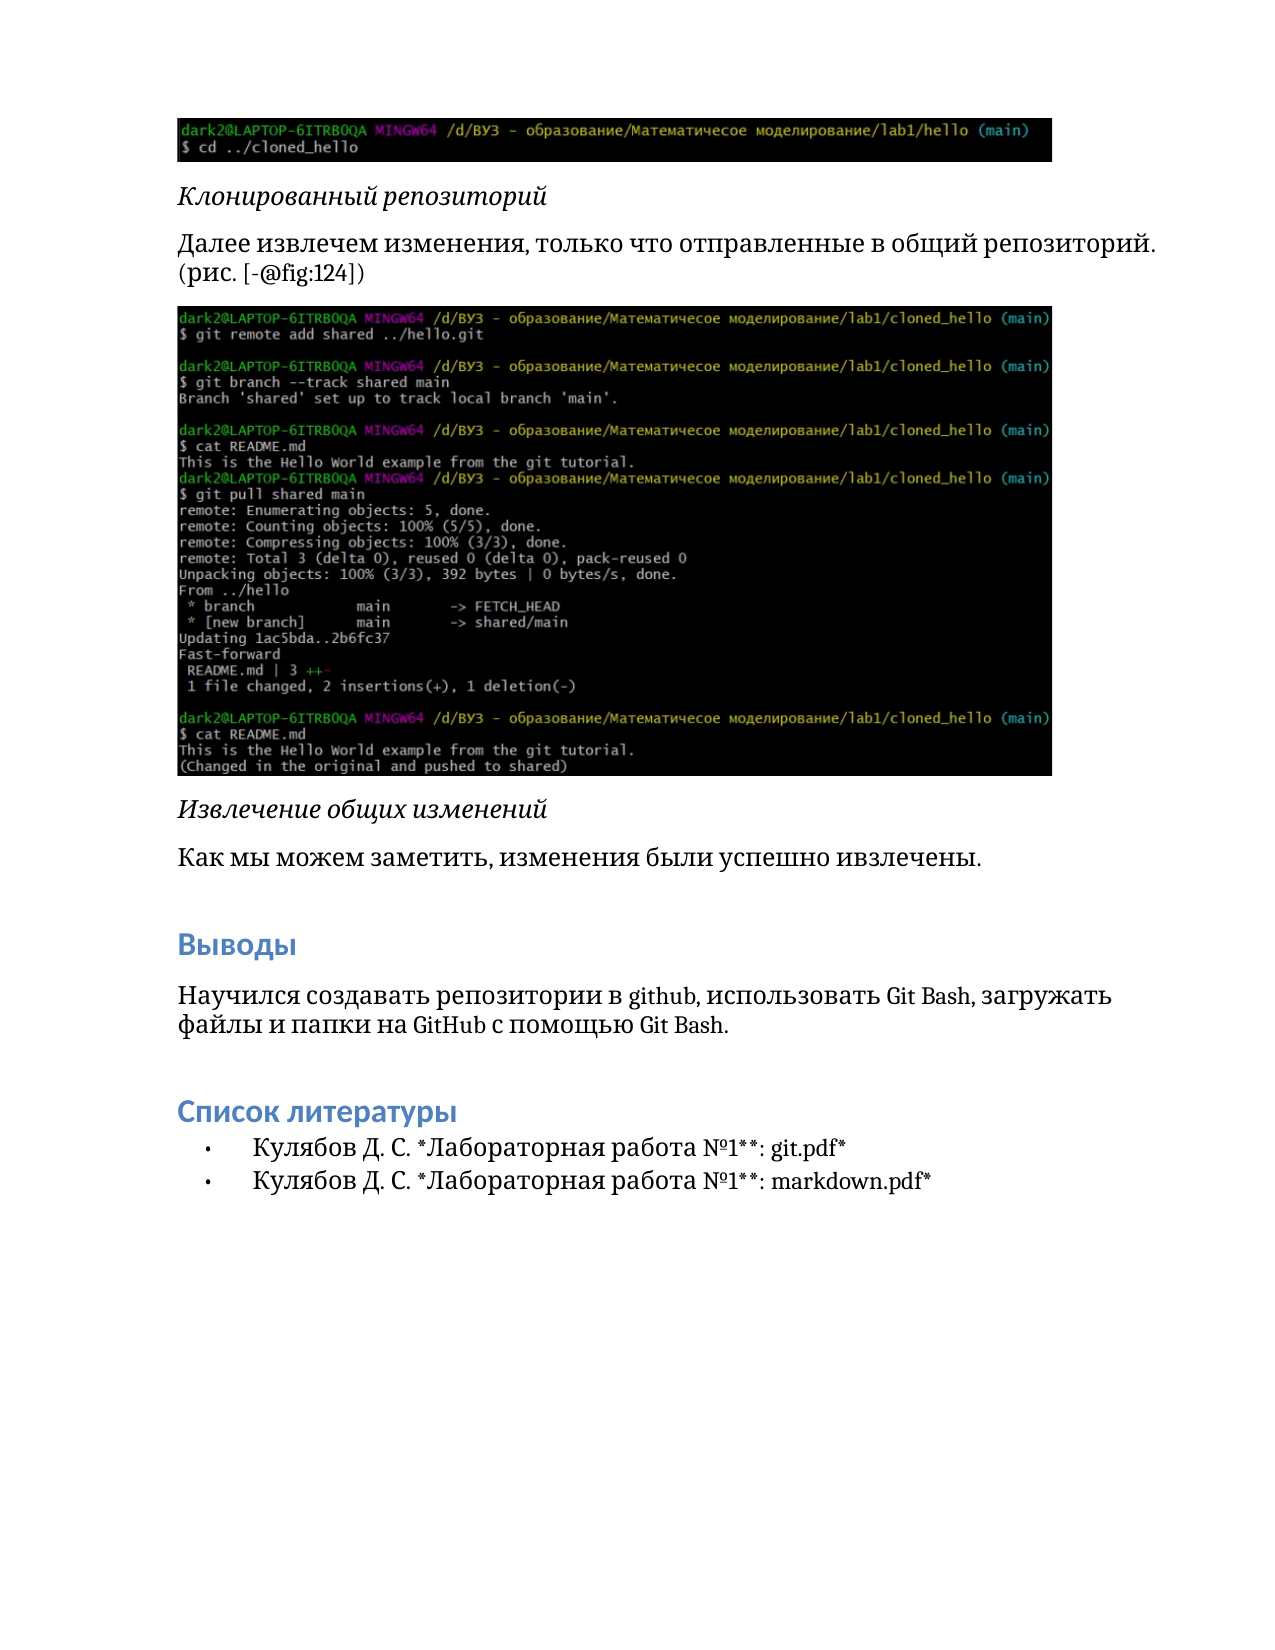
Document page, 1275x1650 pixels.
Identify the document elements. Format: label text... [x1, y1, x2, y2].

text Клонированный репозиторий [177, 182, 1186, 211]
picture [177, 306, 1053, 776]
subtitle Выводы [177, 923, 1186, 963]
list Кулябов Д. С. *Лабораторная работа №1**: markdown.pdf* [202, 1167, 1186, 1195]
text Научился создавать репозитории в github, использовать Git Bash, загружать файлы и папки на GitHub с помощью Git Bash. [177, 982, 1186, 1040]
picture [177, 118, 1053, 162]
text Далее извлечем изменения, только что отправленные в общий репозиторий. (рис. [-@fig:124]) [177, 230, 1186, 287]
text Как мы можем заметить, изменения были успешно ивзлечены. [177, 844, 1186, 873]
list Кулябов Д. С. *Лабораторная работа №1**: git.pdf* [202, 1134, 1186, 1163]
subtitle Список литературы [177, 1090, 1186, 1130]
text Извлечение общих изменений [177, 796, 1186, 825]
